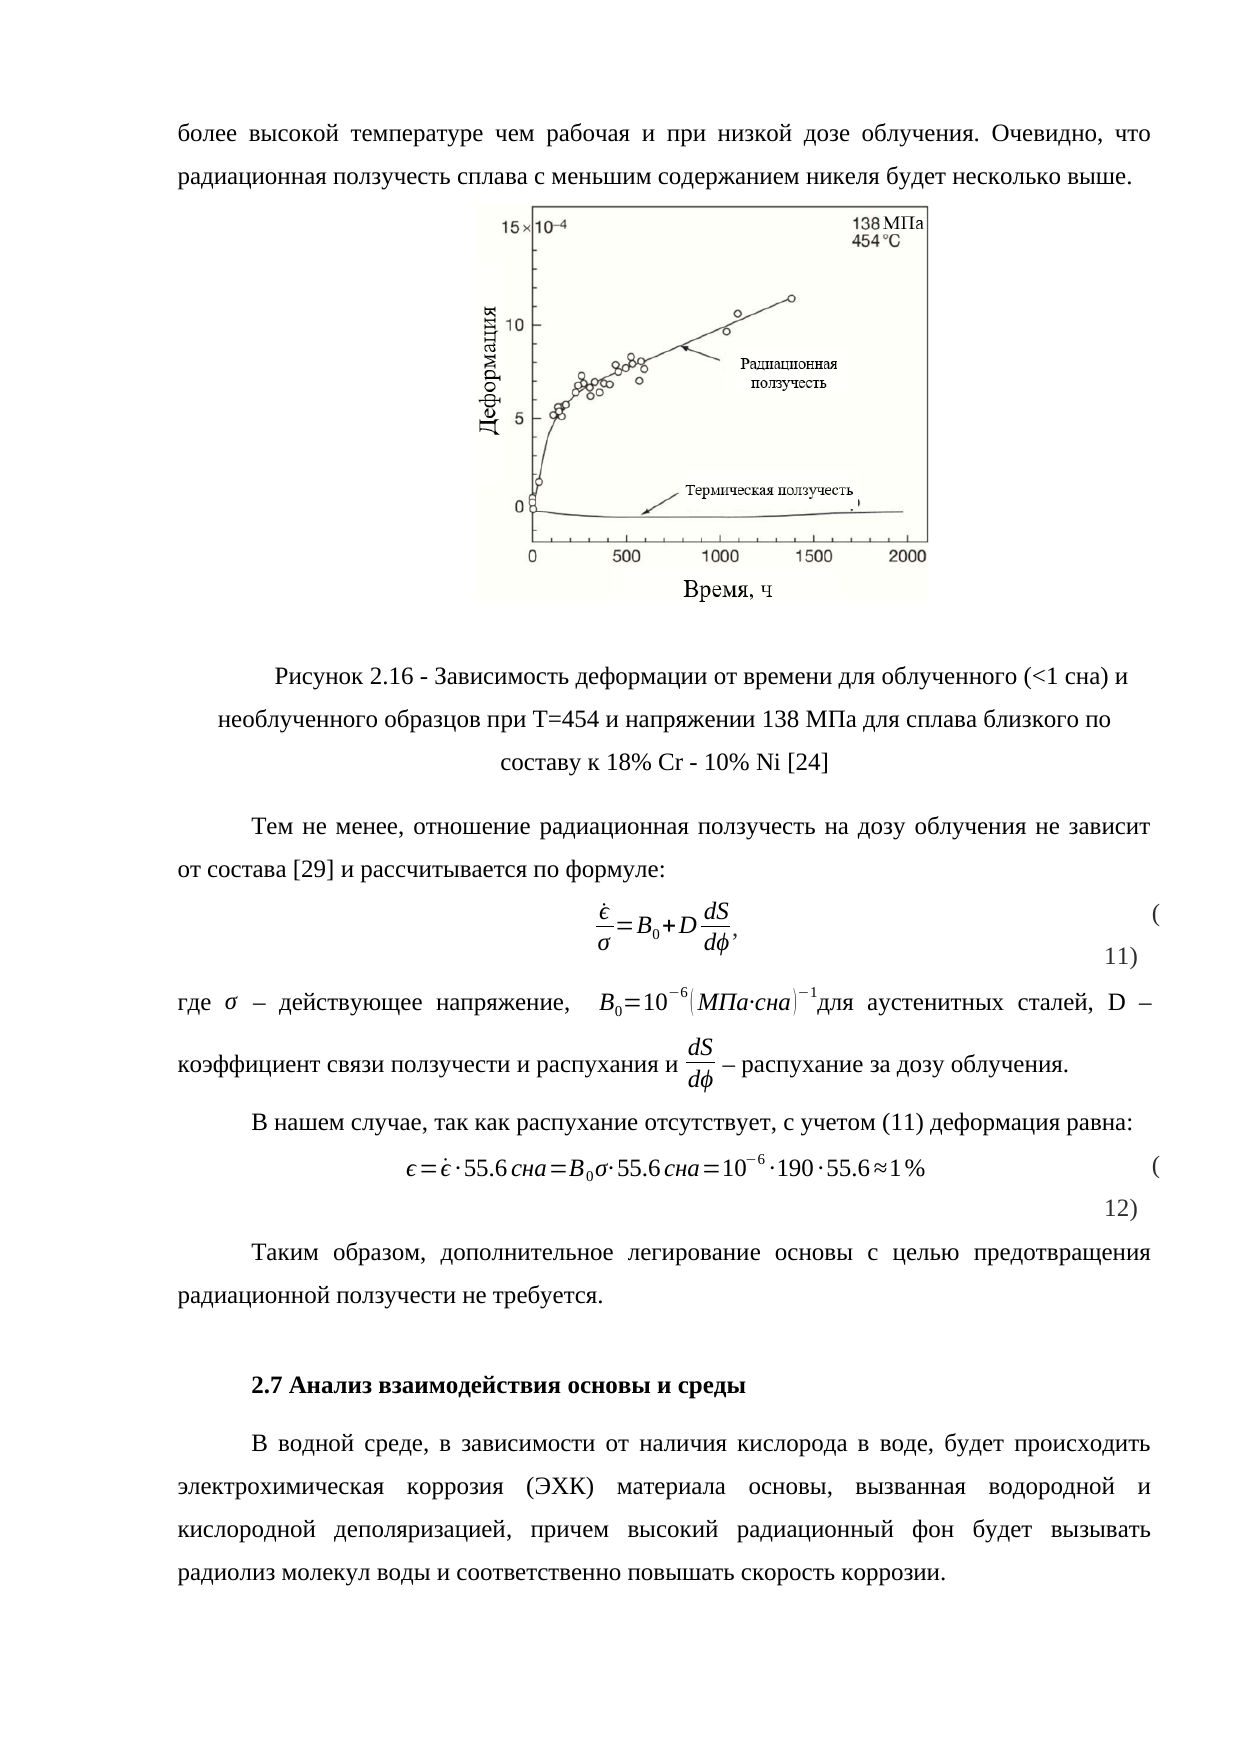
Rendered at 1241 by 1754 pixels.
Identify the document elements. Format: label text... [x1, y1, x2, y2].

subtitle Анализ взаимодействия основы и среды [177, 1370, 1152, 1399]
text В нашем случае, так как распухание отсутствует, с учетом (11) деформация равна: [177, 1107, 1152, 1136]
text где – действующее напряжение, для аустенитных сталей, D – коэффициент связи ползучести и распухания и – распухание за дозу облучения. [177, 984, 1152, 1093]
text Таким образом, дополнительное легирование основы с целью предотвращения радиационной ползучести не требуется. [177, 1237, 1152, 1308]
table_header [166, 1150, 1093, 1237]
picture [474, 204, 929, 604]
text В водной среде, в зависимости от наличия кислорода в воде, будет происходить электрохимическая коррозия (ЭХК) материала основы, вызванная водородной и кислородной деполяризацией, причем высокий радиационный фон будет вызывать радиолиз молекул воды и соответственно повышать скорость коррозии. [177, 1428, 1152, 1586]
table_header , [166, 898, 1093, 984]
table_header (11) [1093, 898, 1163, 984]
text Тем не менее, отношение радиационная ползучесть на дозу облучения не зависит от состава [29] и рассчитывается по формуле: [177, 811, 1152, 883]
table_header (12) [1093, 1150, 1163, 1237]
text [177, 118, 1152, 190]
